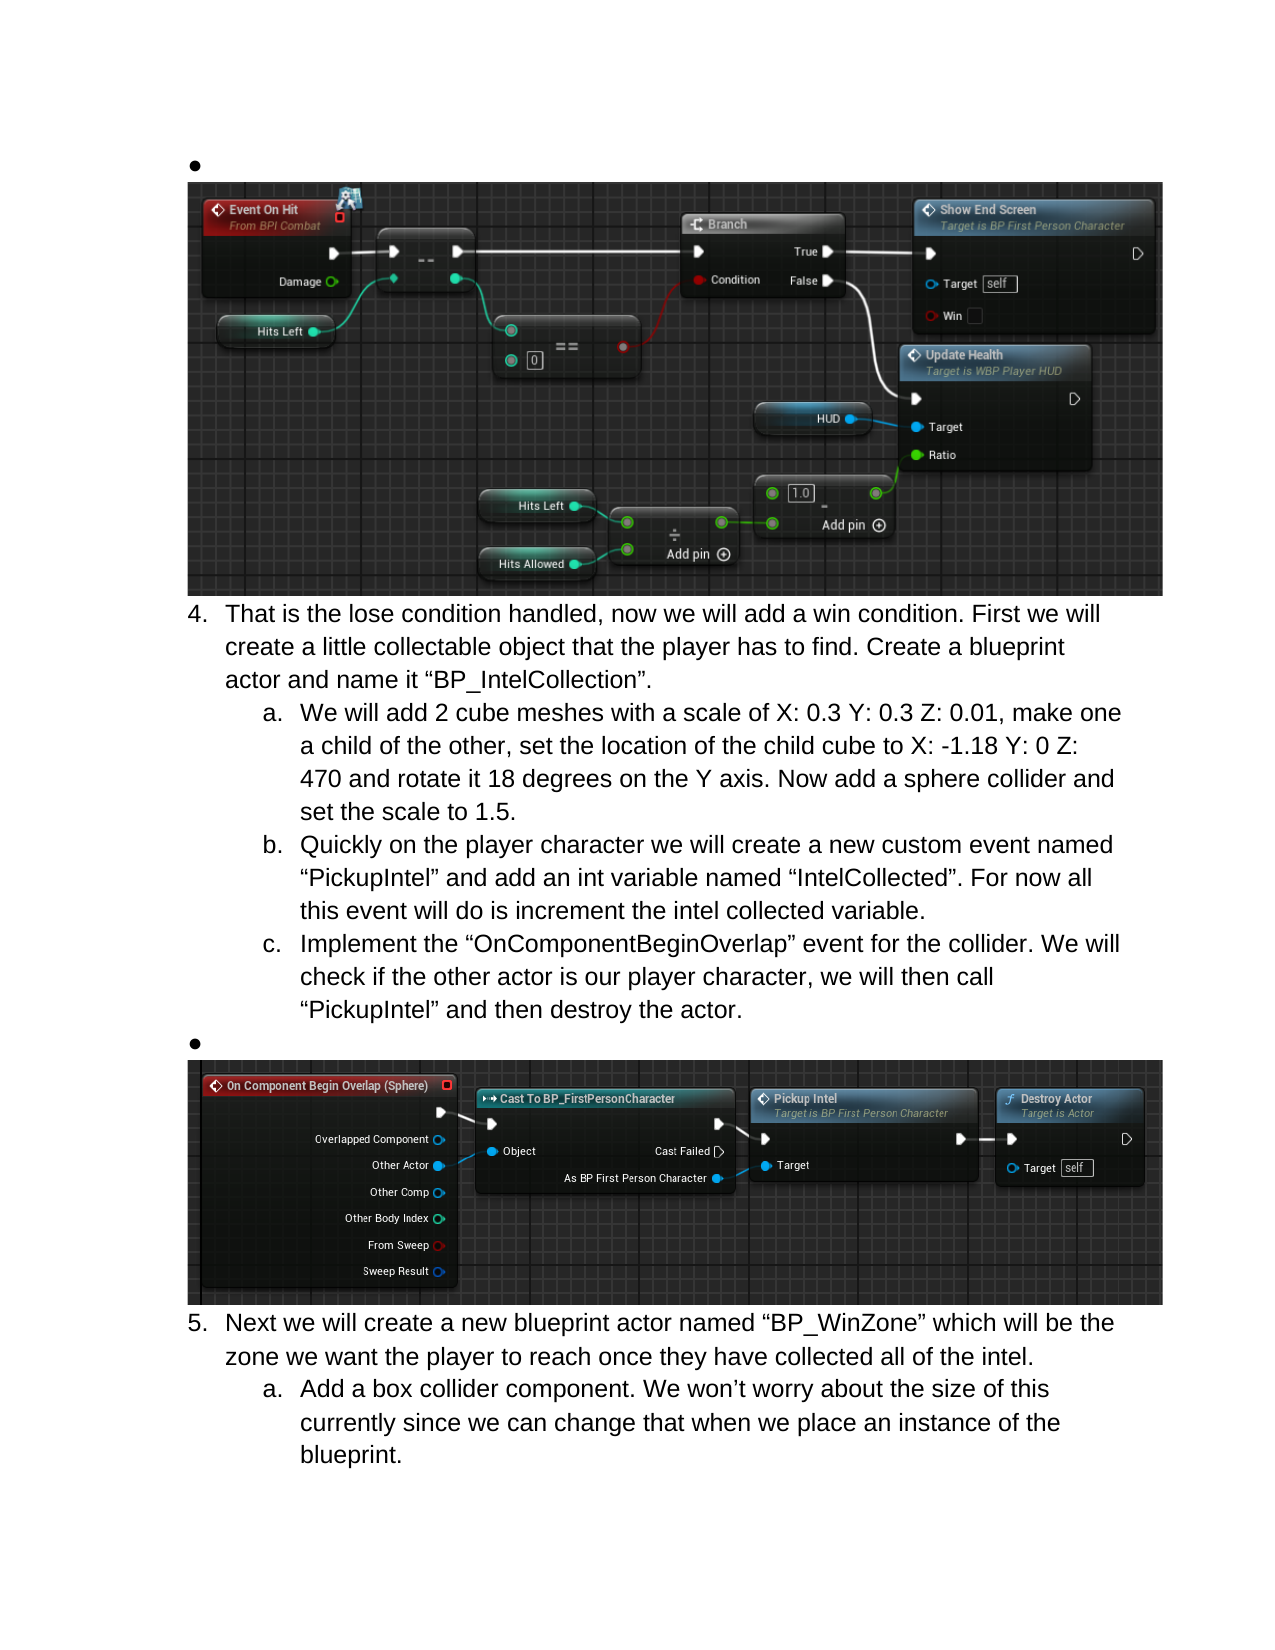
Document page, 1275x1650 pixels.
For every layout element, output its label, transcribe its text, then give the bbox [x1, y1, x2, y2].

list Add a box collider component. We won’t worry about the size of this currently since we can change that when we place an instance of the blueprint. [262, 1374, 1125, 1469]
list That is the lose condition handled, now we will add a win condition. First we will create a little collectable object that the player has to find. Create a blueprint actor and name it “BP_IntelCollection”. [187, 599, 1125, 694]
list Quickly on the player character we will create a new custom event named “PickupIntel” and add an int variable named “IntelCollected”. For now all this event will do is increment the intel collected variable. [262, 830, 1125, 925]
list We will add 2 cube meshes with a scale of X: 0.3 Y: 0.3 Z: 0.01, make one a child of the other, set the location of the child cube to X: -1.18 Y: 0 Z: 470 and rotate it 18 degrees on the Y axis. Now add a sphere collider and set the scale to 1.5. [262, 698, 1125, 826]
picture [187, 182, 1163, 596]
list Next we will create a new blueprint actor named “BP_WinZone” which will be the zone we want the player to reach once they have collected all of the intel. [187, 1308, 1125, 1370]
picture [187, 1060, 1163, 1305]
list Implement the “OnComponentBeginOverlap” event for the collider. We will check if the other actor is our player character, we will then call “PickupIntel” and then destroy the actor. [262, 929, 1125, 1024]
